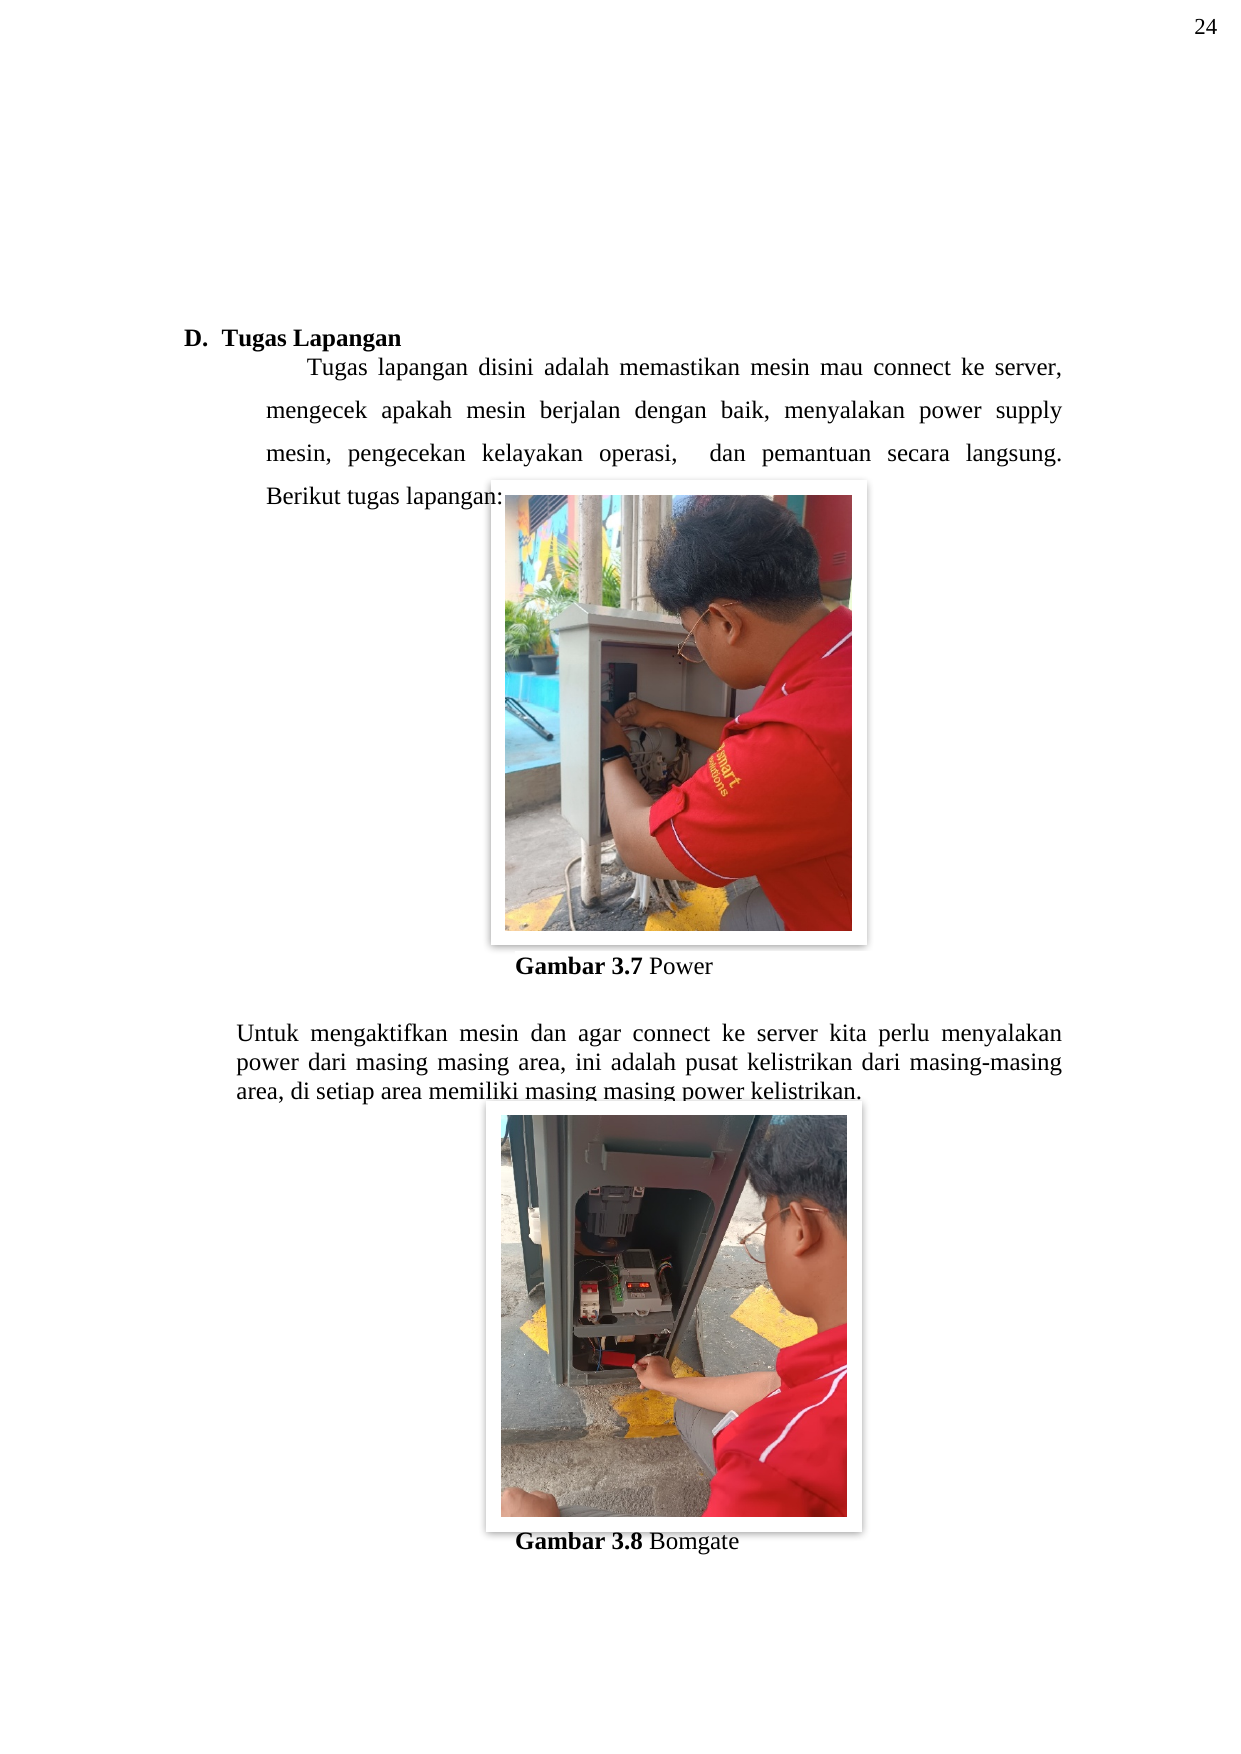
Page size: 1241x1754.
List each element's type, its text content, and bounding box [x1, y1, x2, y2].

list Tugas Lapangan [184, 323, 1063, 352]
text Untuk mengaktifkan mesin dan agar connect ke server kita perlu menyalakan power dari masing masing area, ini adalah pusat kelistrikan dari masing-masing area, di setiap area memiliki masing masing power kelistrikan. [236, 1018, 1063, 1104]
picture [501, 1115, 847, 1517]
picture [505, 510, 852, 931]
text Tugas lapangan disini adalah memastikan mesin mau connect ke server, mengecek apakah mesin berjalan dengan baik, menyalakan power supply mesin, pengecekan kelayakan operasi, dan pemantuan secara langsung. Berikut tugas lapangan: [266, 352, 1063, 510]
